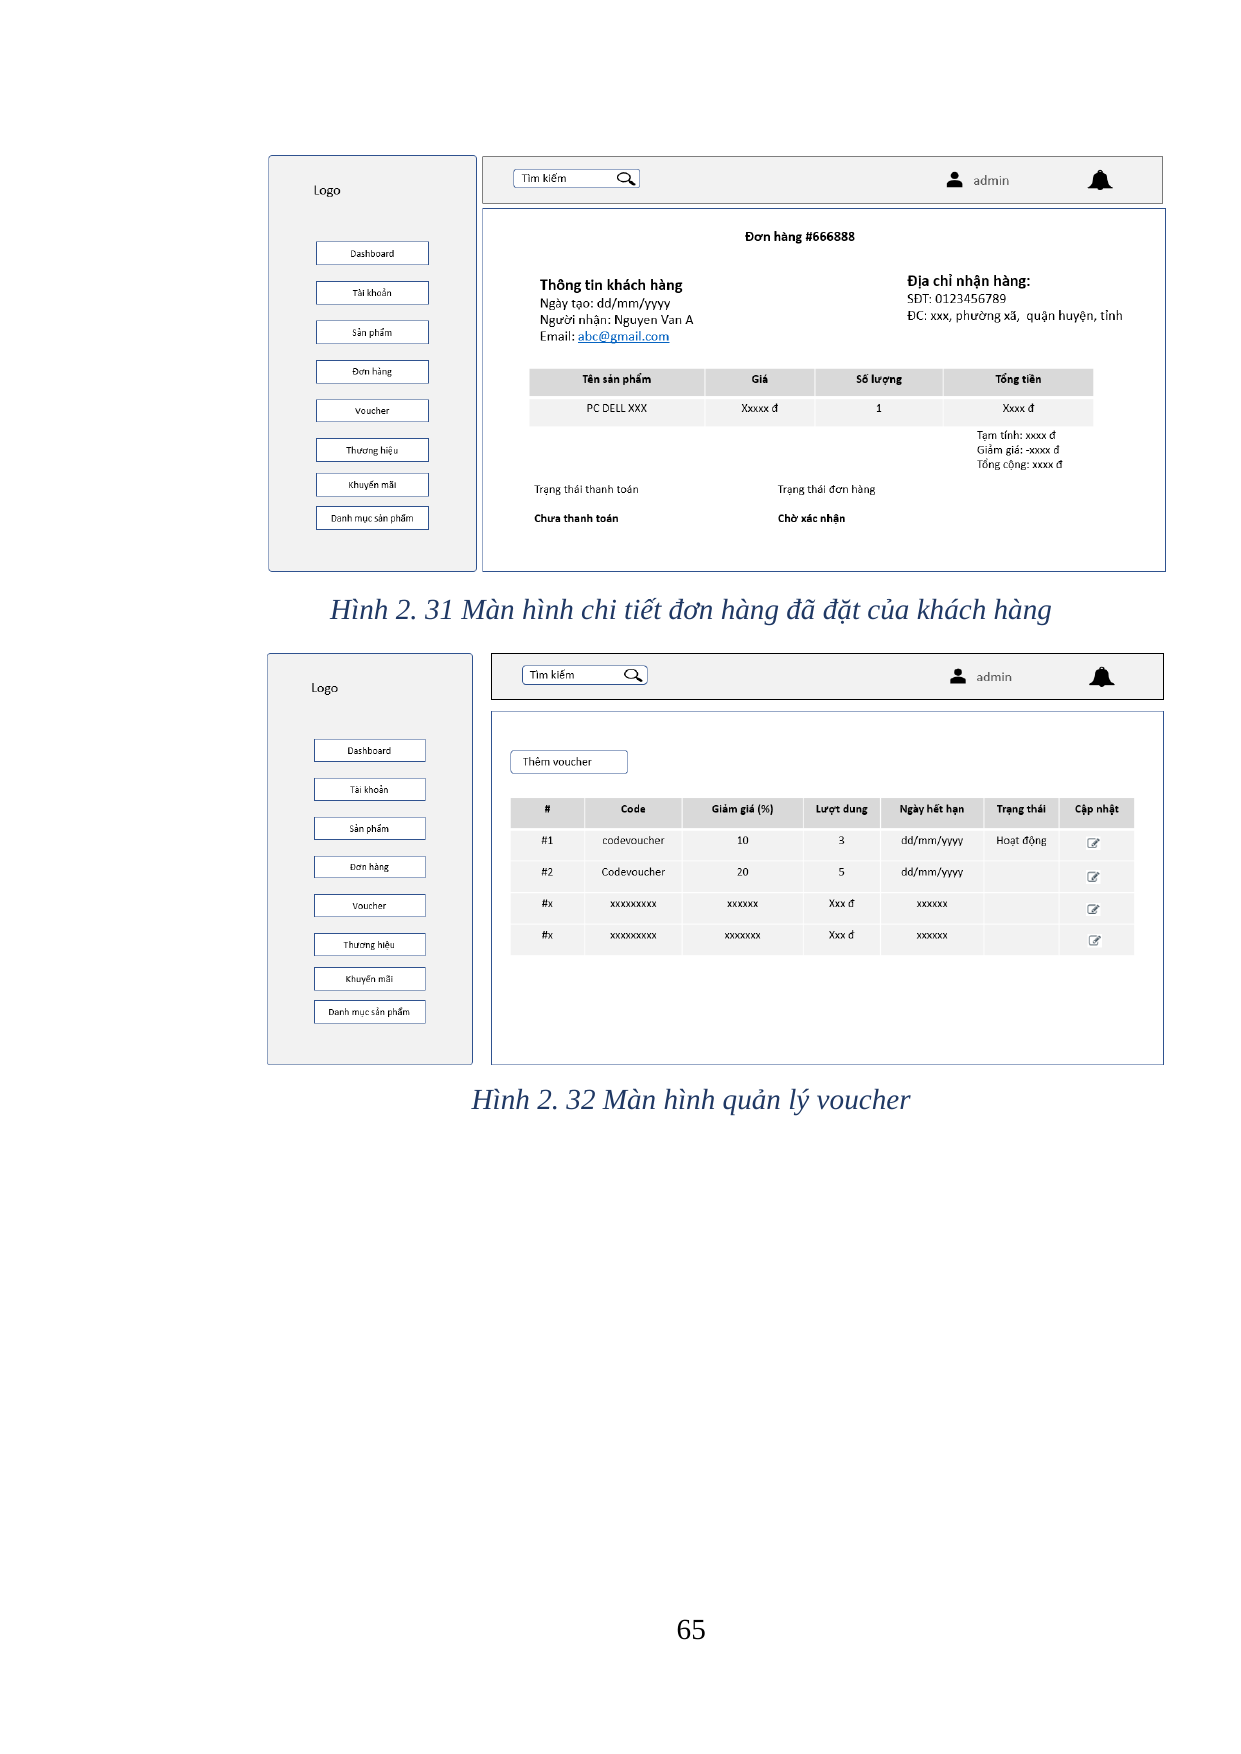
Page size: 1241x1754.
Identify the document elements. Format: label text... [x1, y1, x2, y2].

text Hình 2. 32 Màn hình quản lý voucher [260, 1082, 1122, 1116]
text Hình 2. 31 Màn hình chi tiết đơn hàng đã đặt của khách hàng [260, 592, 1122, 625]
picture [259, 147, 1176, 582]
picture [259, 646, 1176, 1073]
